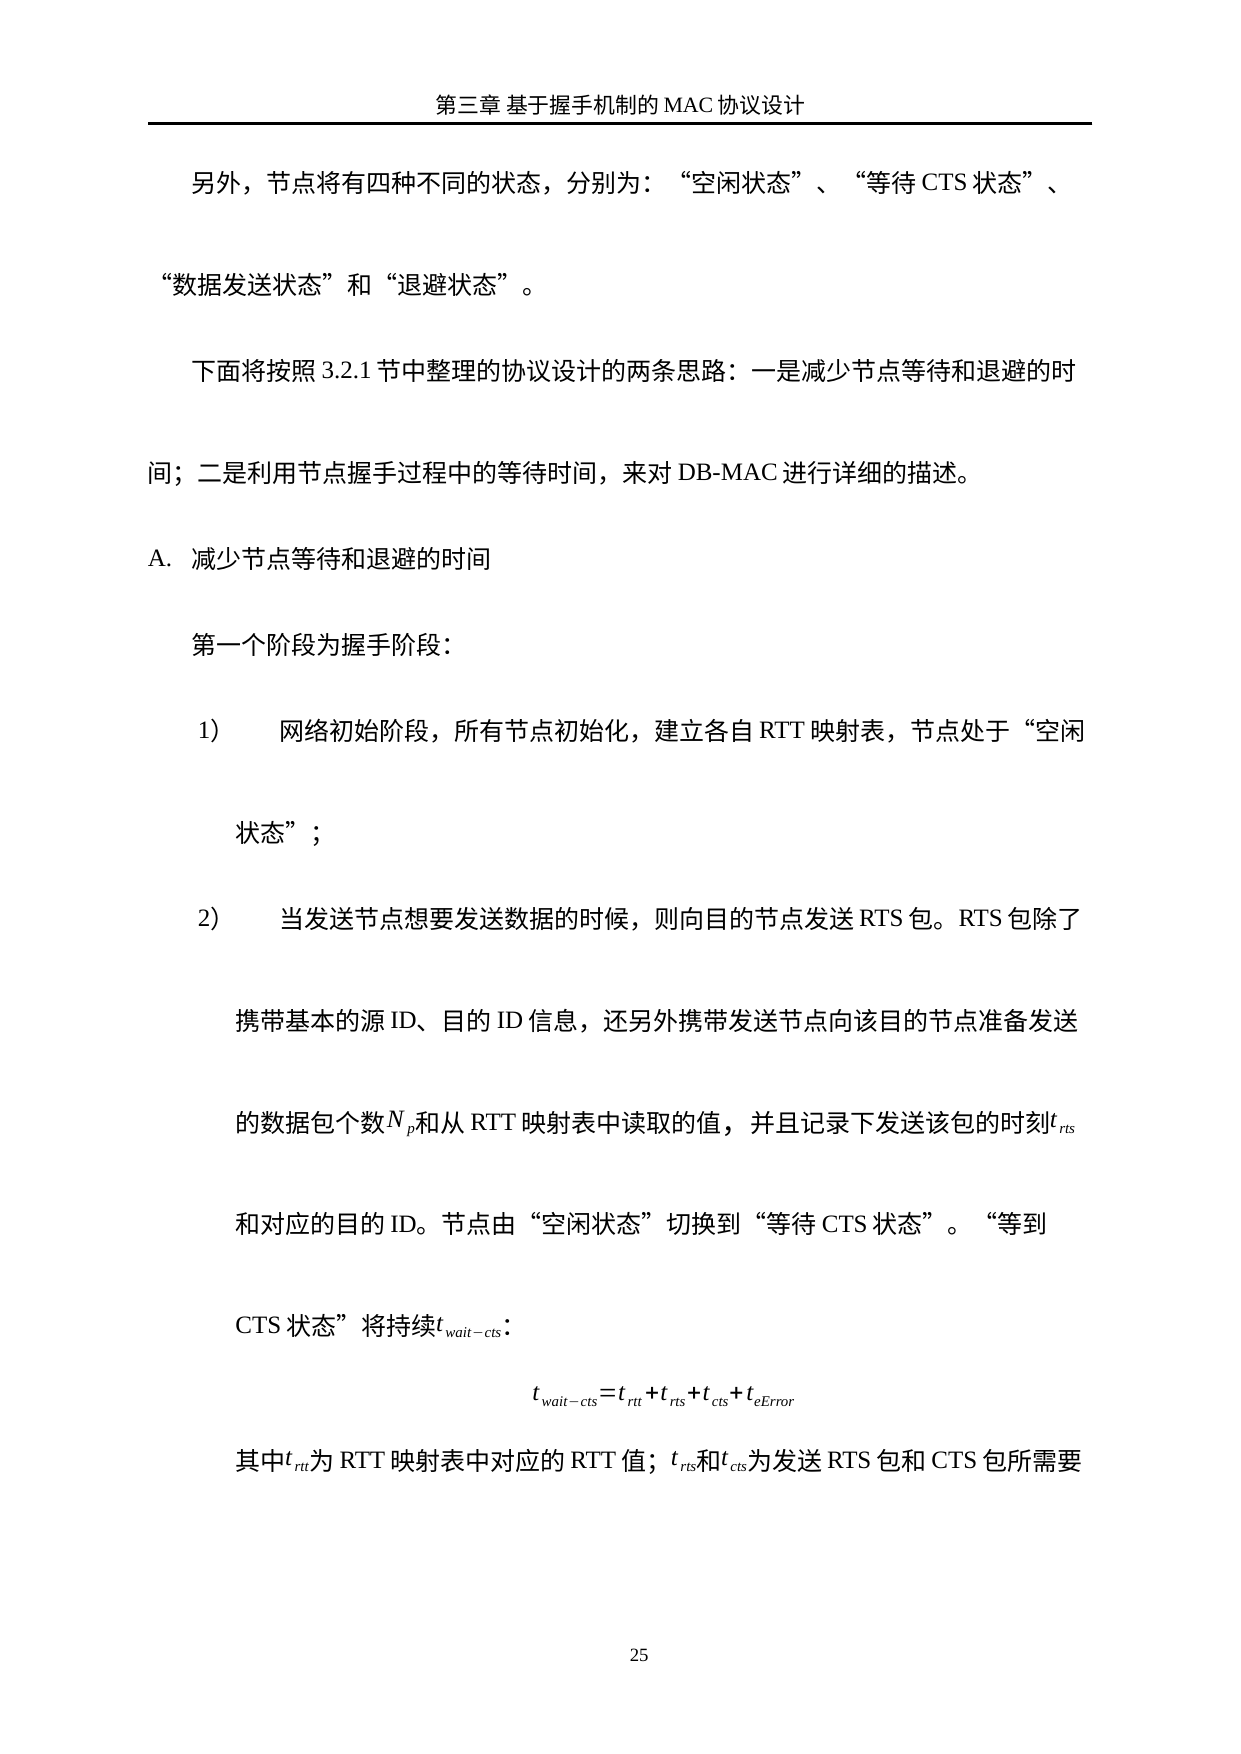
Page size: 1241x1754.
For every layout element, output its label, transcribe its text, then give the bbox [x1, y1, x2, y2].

list 网络初始阶段，所有节点初始化，建立各自RTT映射表，节点处于“空闲状态”； [198, 696, 1092, 865]
text 第一个阶段为握手阶段： [148, 609, 1092, 677]
list 当发送节点想要发送数据的时候，则向目的节点发送RTS包。RTS包除了携带基本的源ID、目的ID信息，还另外携带发送节点向该目的节点准备发送的数据包个数和从RTT映射表中读取的值，并且记录下发送该包的时刻和对应的目的ID。节点由“空闲状态”切换到“等待CTS状态”。“等到CTS状态”将持续： [198, 883, 1092, 1359]
text 下面将按照3.2.1节中整理的协议设计的两条思路：一是减少节点等待和退避的时间；二是利用节点握手过程中的等待时间，来对DB-MAC进行详细的描述。 [148, 336, 1092, 505]
text 另外，节点将有四种不同的状态，分别为：“空闲状态”、“等待CTS状态”、“数据发送状态”和“退避状态”。 [148, 148, 1092, 317]
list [235, 1425, 1092, 1493]
list 减少节点等待和退避的时间 [148, 523, 1092, 591]
